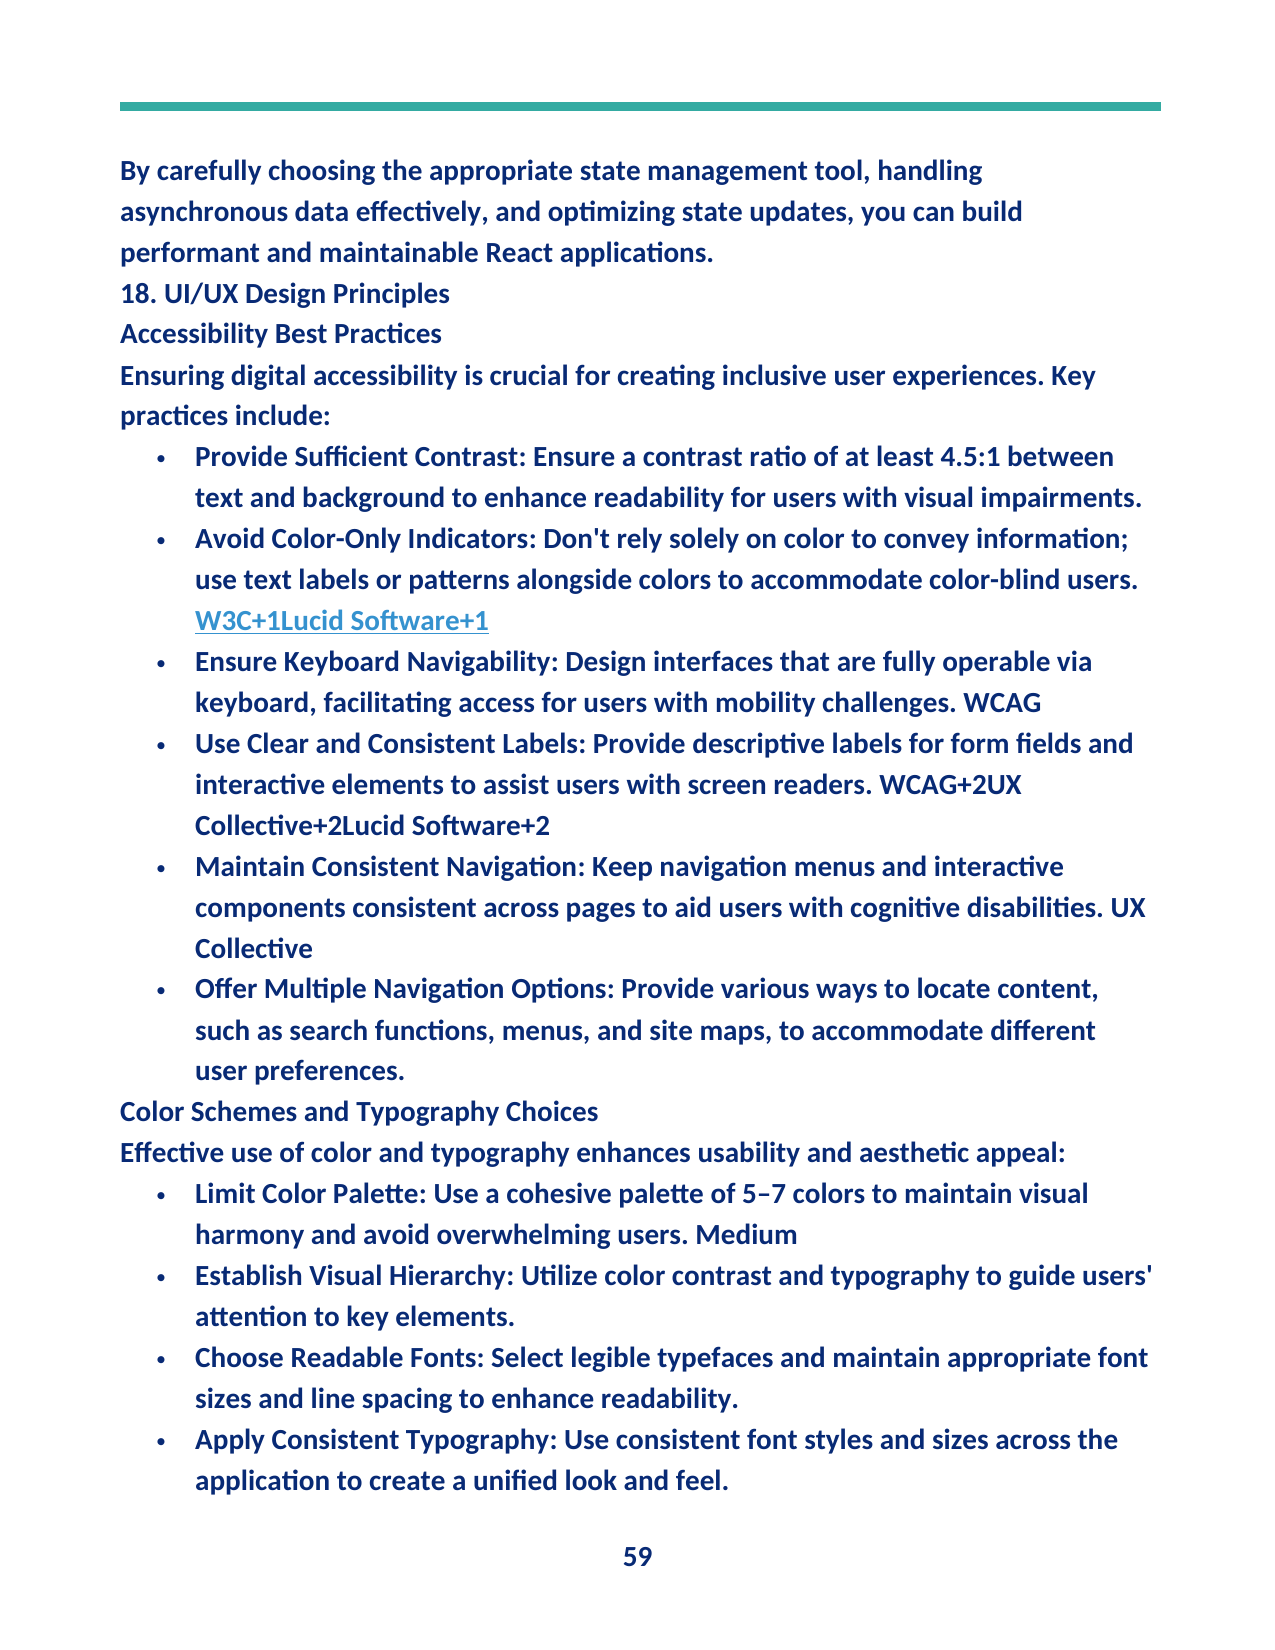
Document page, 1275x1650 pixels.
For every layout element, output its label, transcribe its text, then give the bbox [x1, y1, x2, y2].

text Effective use of color and typography enhances usability and aesthetic appeal: [120, 1134, 1155, 1170]
text By carefully choosing the appropriate state management tool, handling asynchronous data effectively, and optimizing state updates, you can build performant and maintainable React applications. [120, 152, 1155, 269]
text 18. UI/UX Design Principles [120, 275, 1155, 310]
list Provide Sufficient Contrast: Ensure a contrast ratio of at least 4.5:1 between text and background to enhance readability for users with visual impairments. [157, 438, 1155, 515]
text Color Schemes and Typography Choices [120, 1093, 1155, 1129]
text Accessibility Best Practices [120, 316, 1155, 351]
list Ensure Keyboard Navigability: Design interfaces that are fully operable via keyboard, facilitating access for users with mobility challenges. WCAG [157, 643, 1155, 720]
list Apply Consistent Typography: Use consistent font styles and sizes across the application to create a unified look and feel. [157, 1421, 1155, 1497]
list Establish Visual Hierarchy: Utilize color contrast and typography to guide users' attention to key elements. [157, 1257, 1155, 1334]
list Choose Readable Fonts: Select legible typefaces and maintain appropriate font sizes and line spacing to enhance readability. [157, 1339, 1155, 1416]
list Maintain Consistent Navigation: Keep navigation menus and interactive components consistent across pages to aid users with cognitive disabilities. UX Collective [157, 848, 1155, 965]
text Ensuring digital accessibility is crucial for creating inclusive user experiences. Key practices include: [120, 357, 1155, 433]
list Use Clear and Consistent Labels: Provide descriptive labels for form fields and interactive elements to assist users with screen readers. WCAG+2UX Collective+2Lucid Software+2 [157, 725, 1155, 842]
list Avoid Color-Only Indicators: Don't rely solely on color to convey information; use text labels or patterns alongside colors to accommodate color-blind users. W3C+1Lucid Software+1 [157, 520, 1155, 638]
list Offer Multiple Navigation Options: Provide various ways to locate content, such as search functions, menus, and site maps, to accommodate different user preferences. [157, 971, 1155, 1088]
list Limit Color Palette: Use a cohesive palette of 5–7 colors to maintain visual harmony and avoid overwhelming users. Medium [157, 1175, 1155, 1252]
